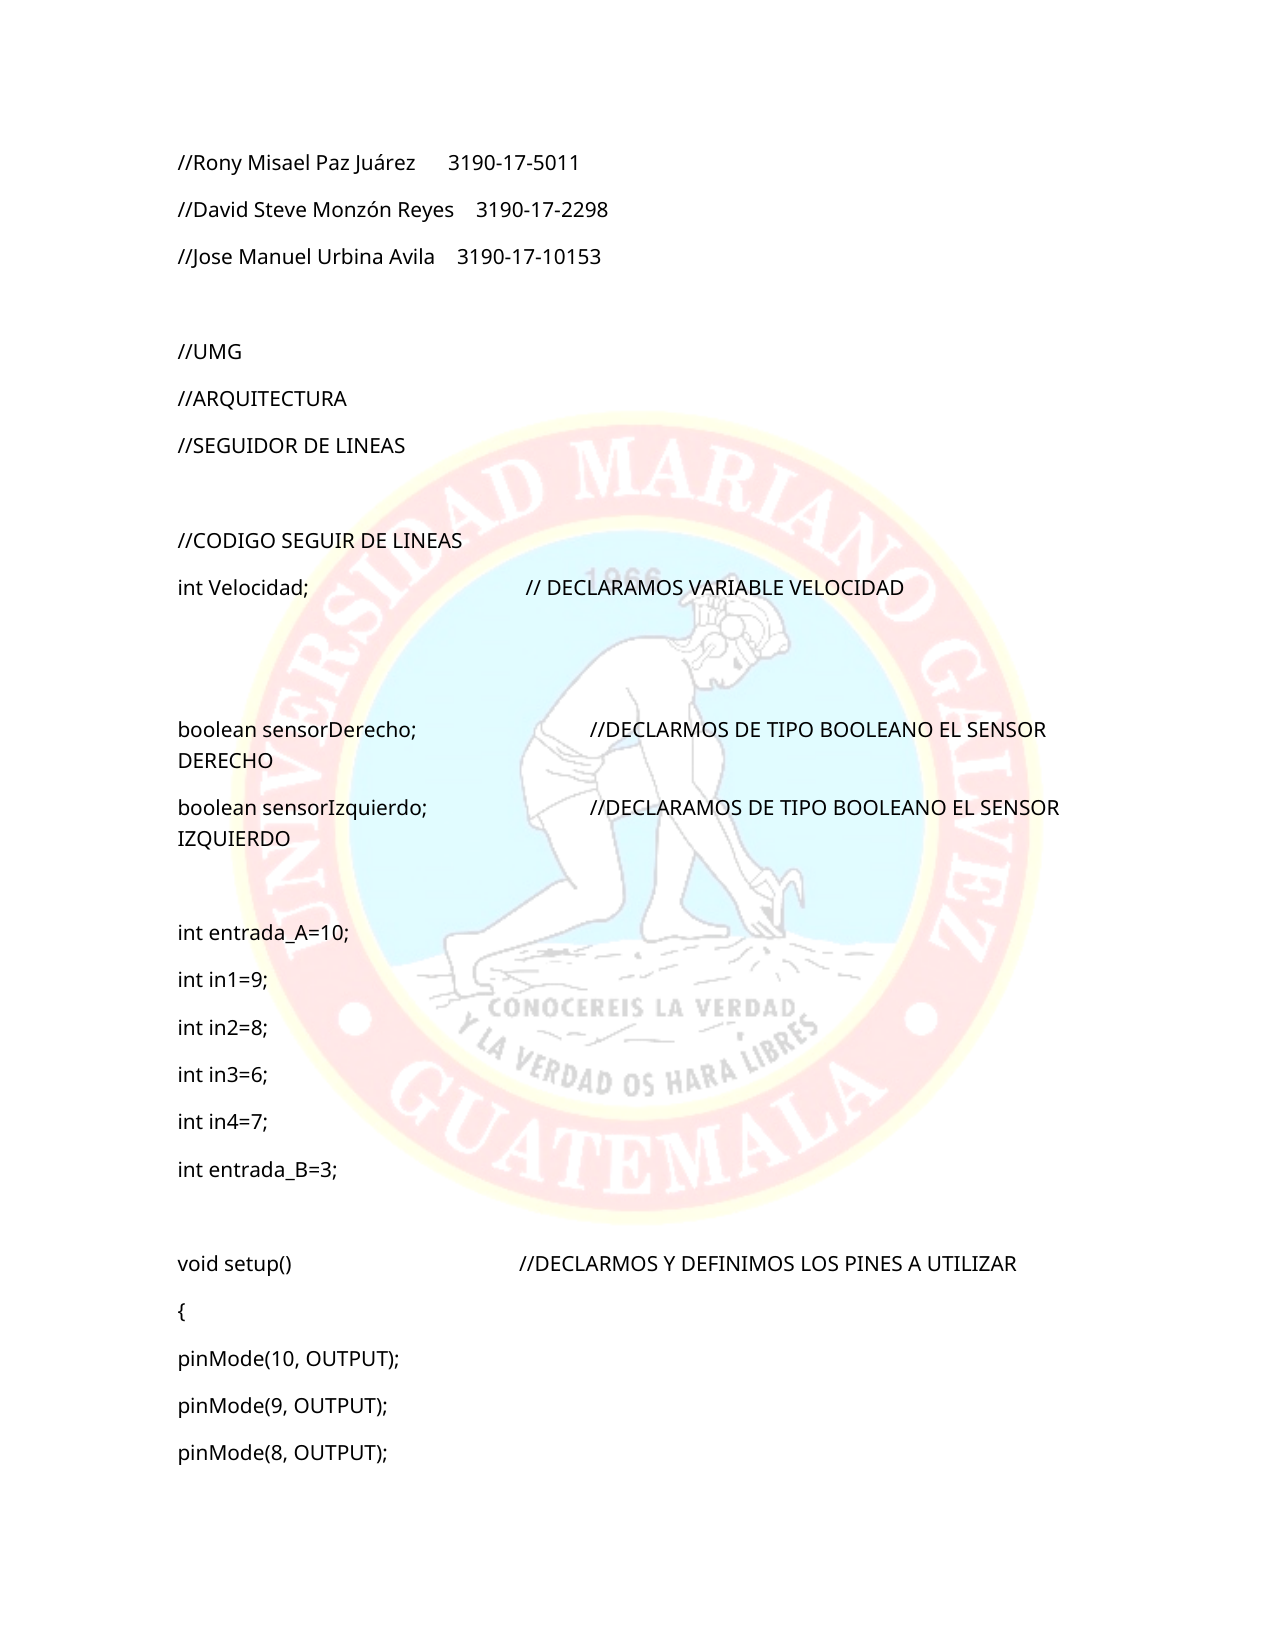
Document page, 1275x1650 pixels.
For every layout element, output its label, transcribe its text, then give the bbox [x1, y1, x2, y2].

text int Velocidad; // DECLARAMOS VARIABLE VELOCIDAD [177, 573, 1098, 602]
text pinMode(10, OUTPUT); [177, 1344, 1098, 1372]
text //Jose Manuel Urbina Avila 3190-17-10153 [177, 242, 1098, 271]
text //SEGUIDOR DE LINEAS [177, 431, 1098, 460]
text int in2=8; [177, 1013, 1098, 1041]
text //CODIGO SEGUIR DE LINEAS [177, 526, 1098, 554]
text { [177, 1297, 1098, 1325]
text void setup() //DECLARMOS Y DEFINIMOS LOS PINES A UTILIZAR [177, 1249, 1098, 1278]
text int in3=6; [177, 1060, 1098, 1088]
text //David Steve Monzón Reyes 3190-17-2298 [177, 195, 1098, 223]
text //ARQUITECTURA [177, 384, 1098, 412]
text int in1=9; [177, 966, 1098, 994]
text pinMode(9, OUTPUT); [177, 1391, 1098, 1419]
text //Rony Misael Paz Juárez 3190-17-5011 [177, 148, 1098, 176]
text pinMode(8, OUTPUT); [177, 1438, 1098, 1467]
text int in4=7; [177, 1107, 1098, 1136]
text int entrada_A=10; [177, 918, 1098, 947]
text boolean sensorIzquierdo; //DECLARAMOS DE TIPO BOOLEANO EL SENSOR IZQUIERDO [177, 793, 1098, 852]
text int entrada_B=3; [177, 1155, 1098, 1183]
text boolean sensorDerecho; //DECLARMOS DE TIPO BOOLEANO EL SENSOR DERECHO [177, 715, 1098, 774]
text //UMG [177, 337, 1098, 365]
